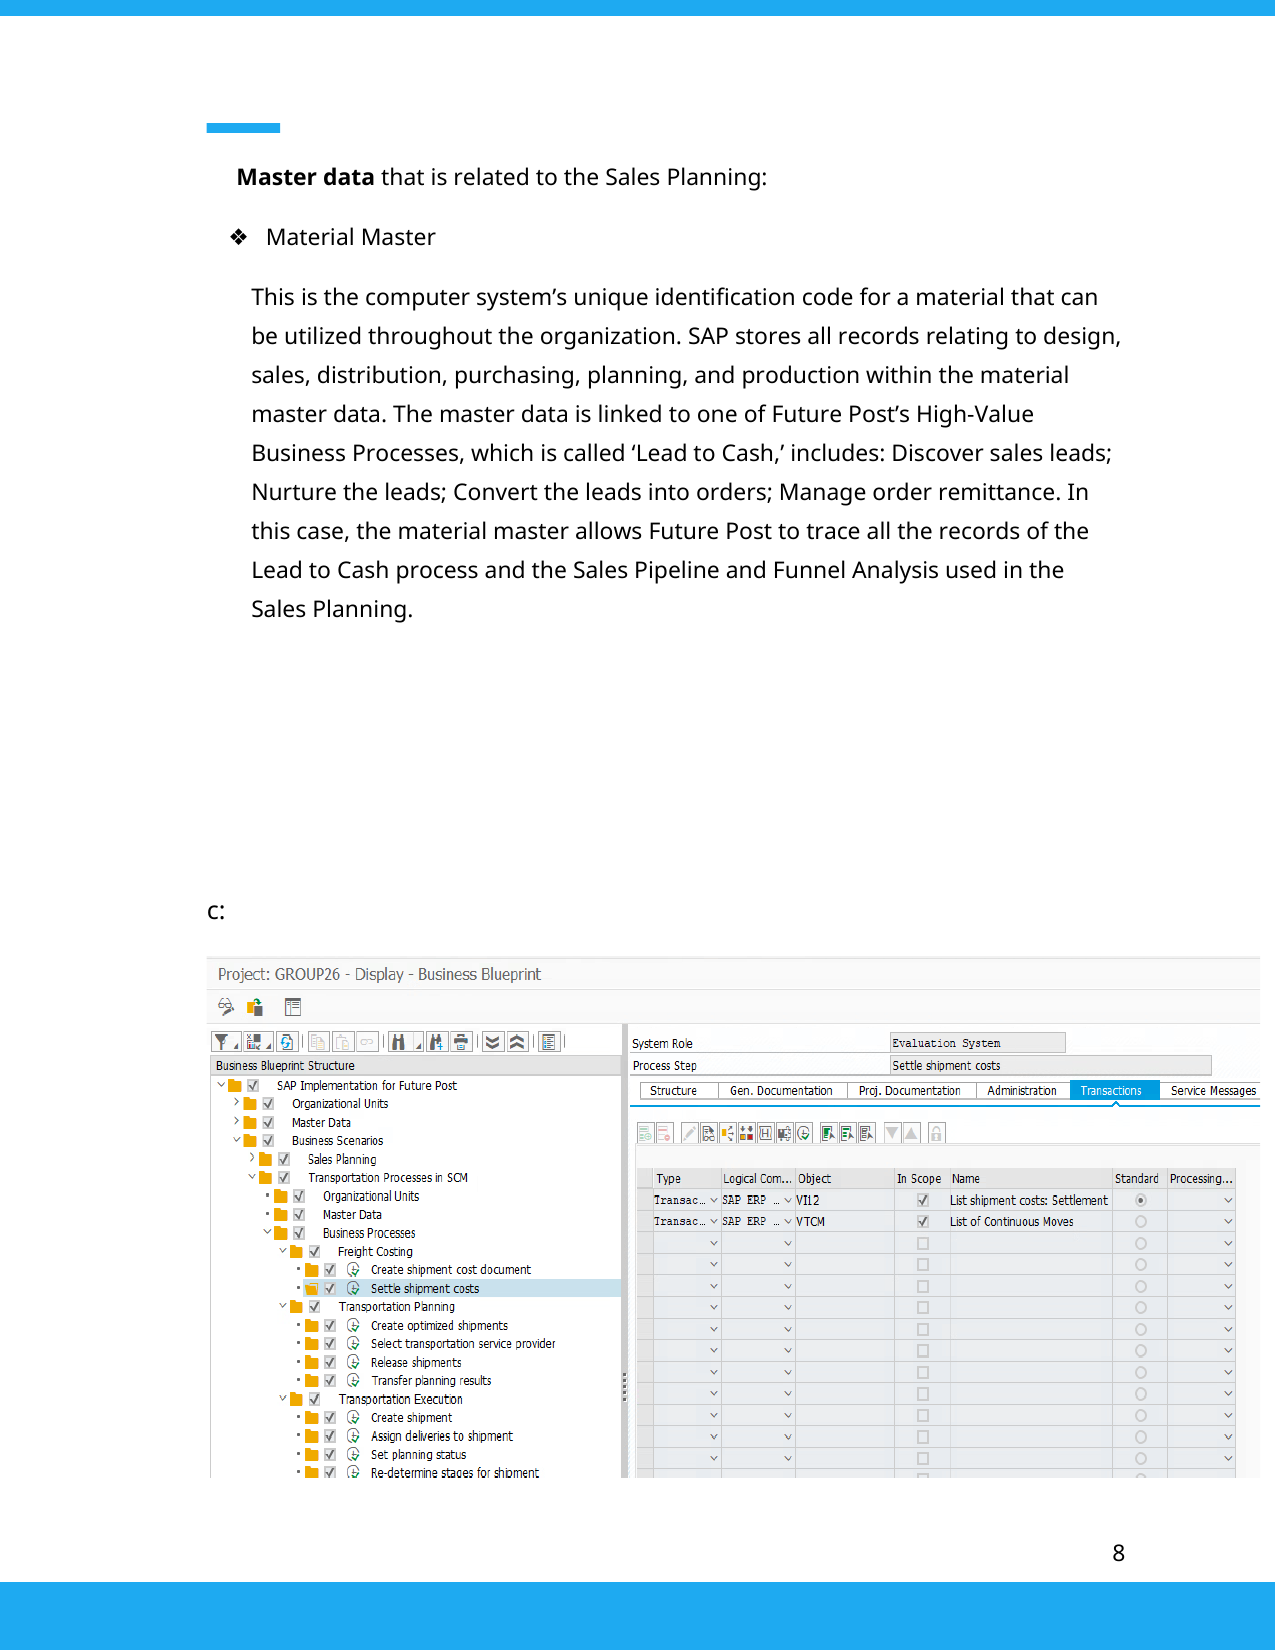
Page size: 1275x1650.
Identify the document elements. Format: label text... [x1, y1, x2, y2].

picture [0, 0, 1275, 16]
picture [0, 1582, 1275, 1650]
text Master data that is related to the Sales Planning: [236, 161, 1125, 192]
list Material Master [228, 221, 1125, 252]
picture [206, 123, 281, 133]
text c: [207, 893, 1125, 927]
picture [206, 956, 1261, 1478]
text This is the computer system’s unique identification code for a material that can be utilized throughout the organization. SAP stores all records relating to design, sales, distribution, purchasing, planning, and production within the material master data. The master data is linked to one of Future Post’s High-Value Business Processes, which is called ‘Lead to Cash,’ includes: Discover sales leads; Nurture the leads; Convert the leads into orders; Manage order remittance. In this case, the material master allows Future Post to trace all the records of the Lead to Cash process and the Sales Pipeline and Funnel Analysis used in the Sales Planning. [251, 281, 1125, 624]
